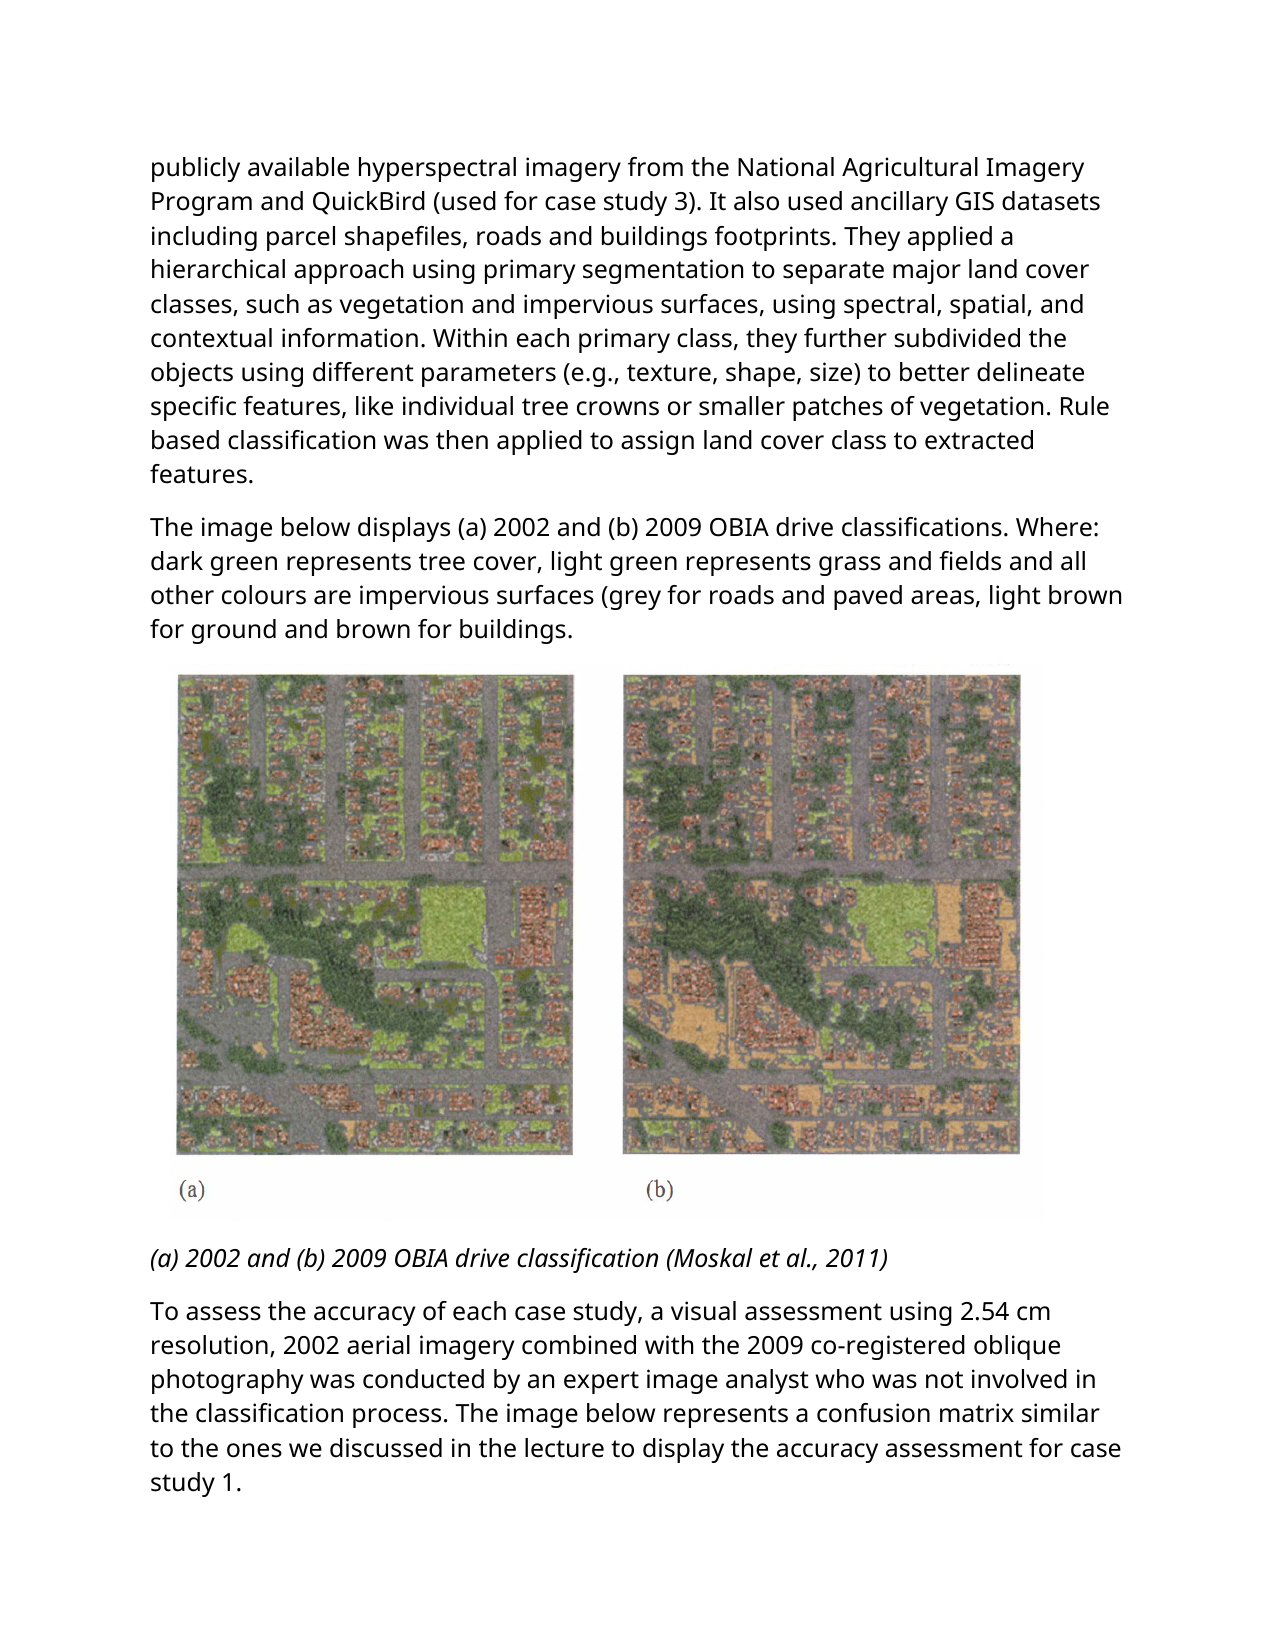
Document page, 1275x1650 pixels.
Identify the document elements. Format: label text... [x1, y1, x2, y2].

picture [168, 664, 1044, 1221]
text The image below displays (a) 2002 and (b) 2009 OBIA drive classifications. Where: dark green represents tree cover, light green represents grass and fields and all other colours are impervious surfaces (grey for roads and paved areas, light brown for ground and brown for buildings. [150, 509, 1125, 646]
text To assess the accuracy of each case study, a visual assessment using 2.54 cm resolution, 2002 aerial imagery combined with the 2009 co-registered oblique photography was conducted by an expert image analyst who was not involved in the classification process. The image below represents a confusion matrix similar to the ones we discussed in the lecture to display the accuracy assessment for case study 1. [150, 1294, 1125, 1498]
text (a) 2002 and (b) 2009 OBIA drive classification (Moskal et al., 2011) [150, 1241, 1125, 1275]
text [150, 150, 1125, 491]
